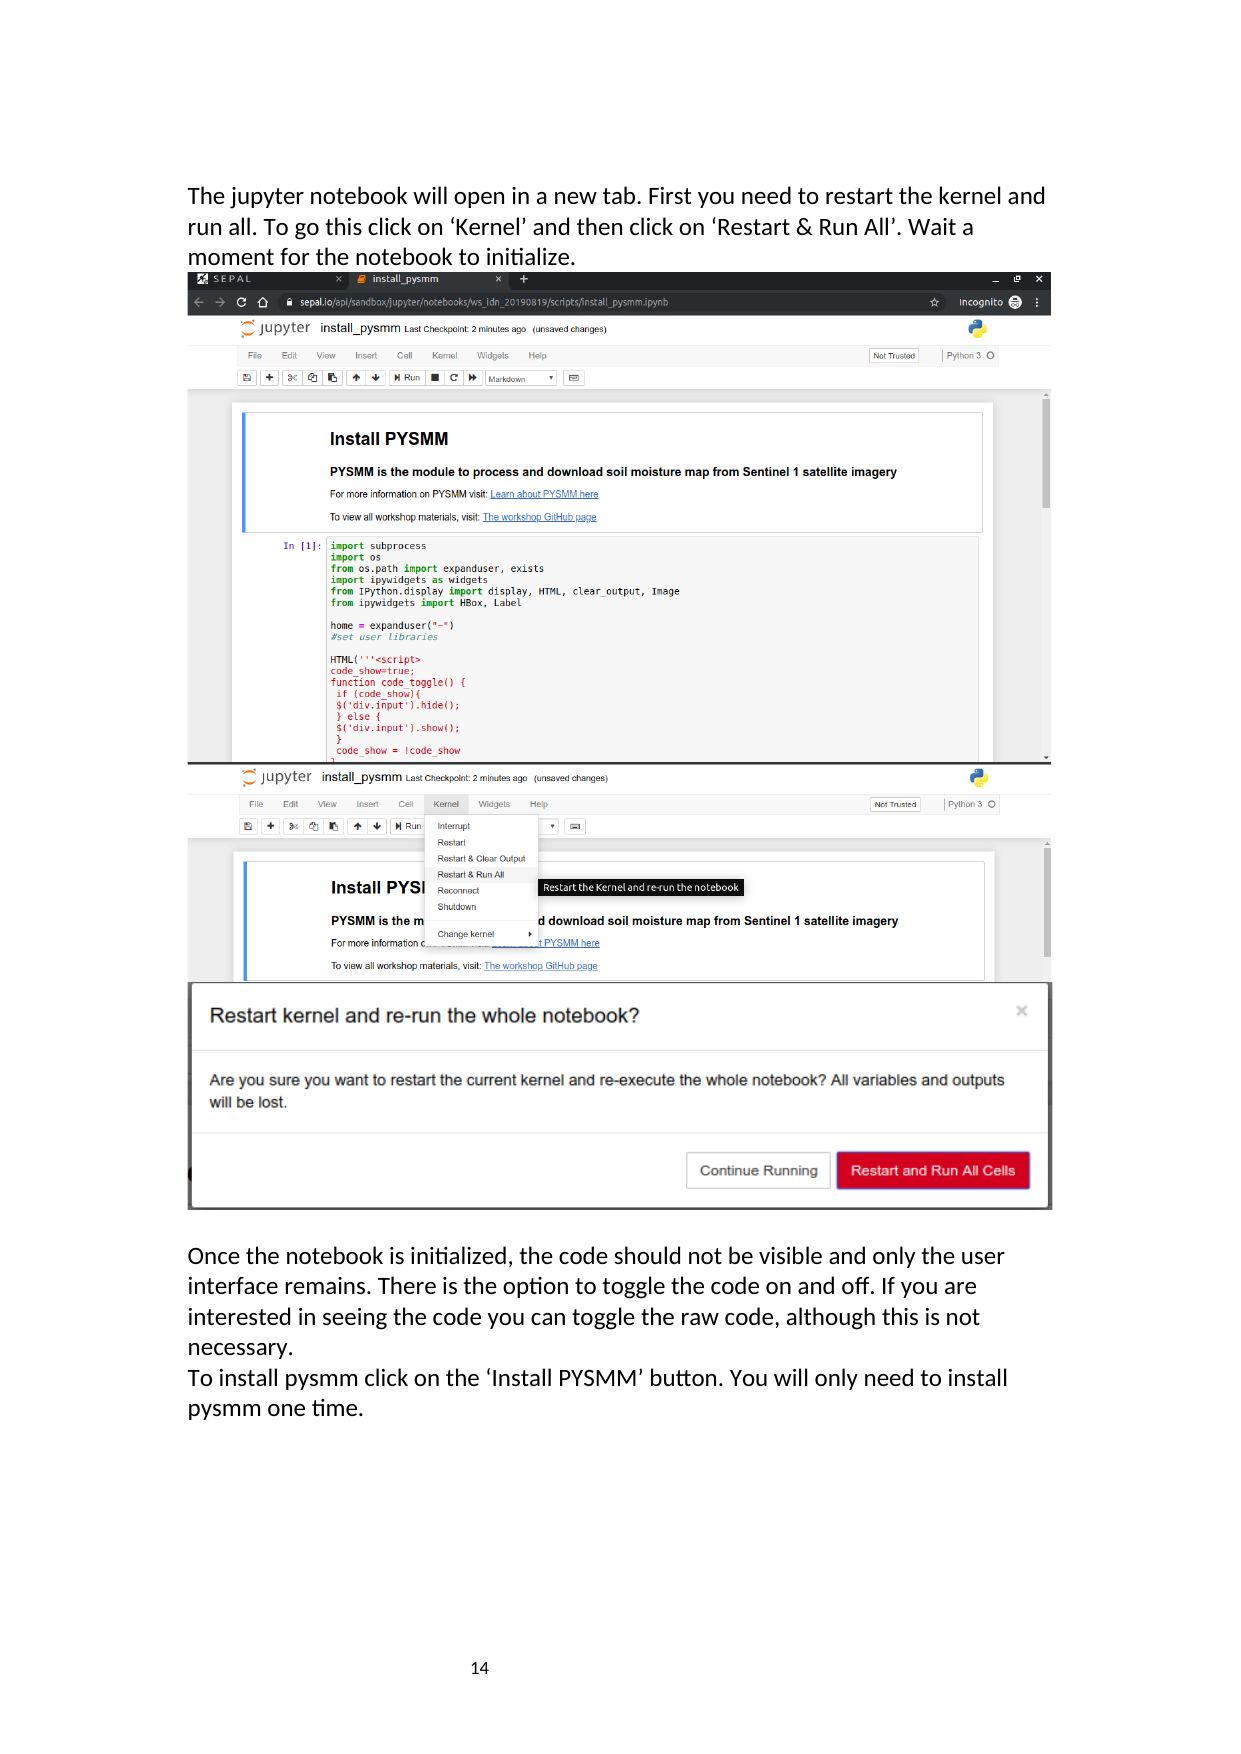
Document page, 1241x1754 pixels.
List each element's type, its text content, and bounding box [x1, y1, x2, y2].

list Once the notebook is initialized, the code should not be visible and only the user interface remains. There is the option to toggle the code on and off. If you are interested in seeing the code you can toggle the raw code, although this is not necessary. [187, 1240, 1053, 1362]
list The jupyter notebook will open in a new tab. First you need to restart the kernel and run all. To go this click on ‘Kernel’ and then click on ‘Restart & Run All’. Wait a moment for the notebook to initialize. [187, 181, 1053, 272]
picture [187, 272, 1053, 1210]
list To install pysmm click on the ‘Install PYSMM’ button. You will only need to install pysmm one time. [187, 1362, 1053, 1423]
